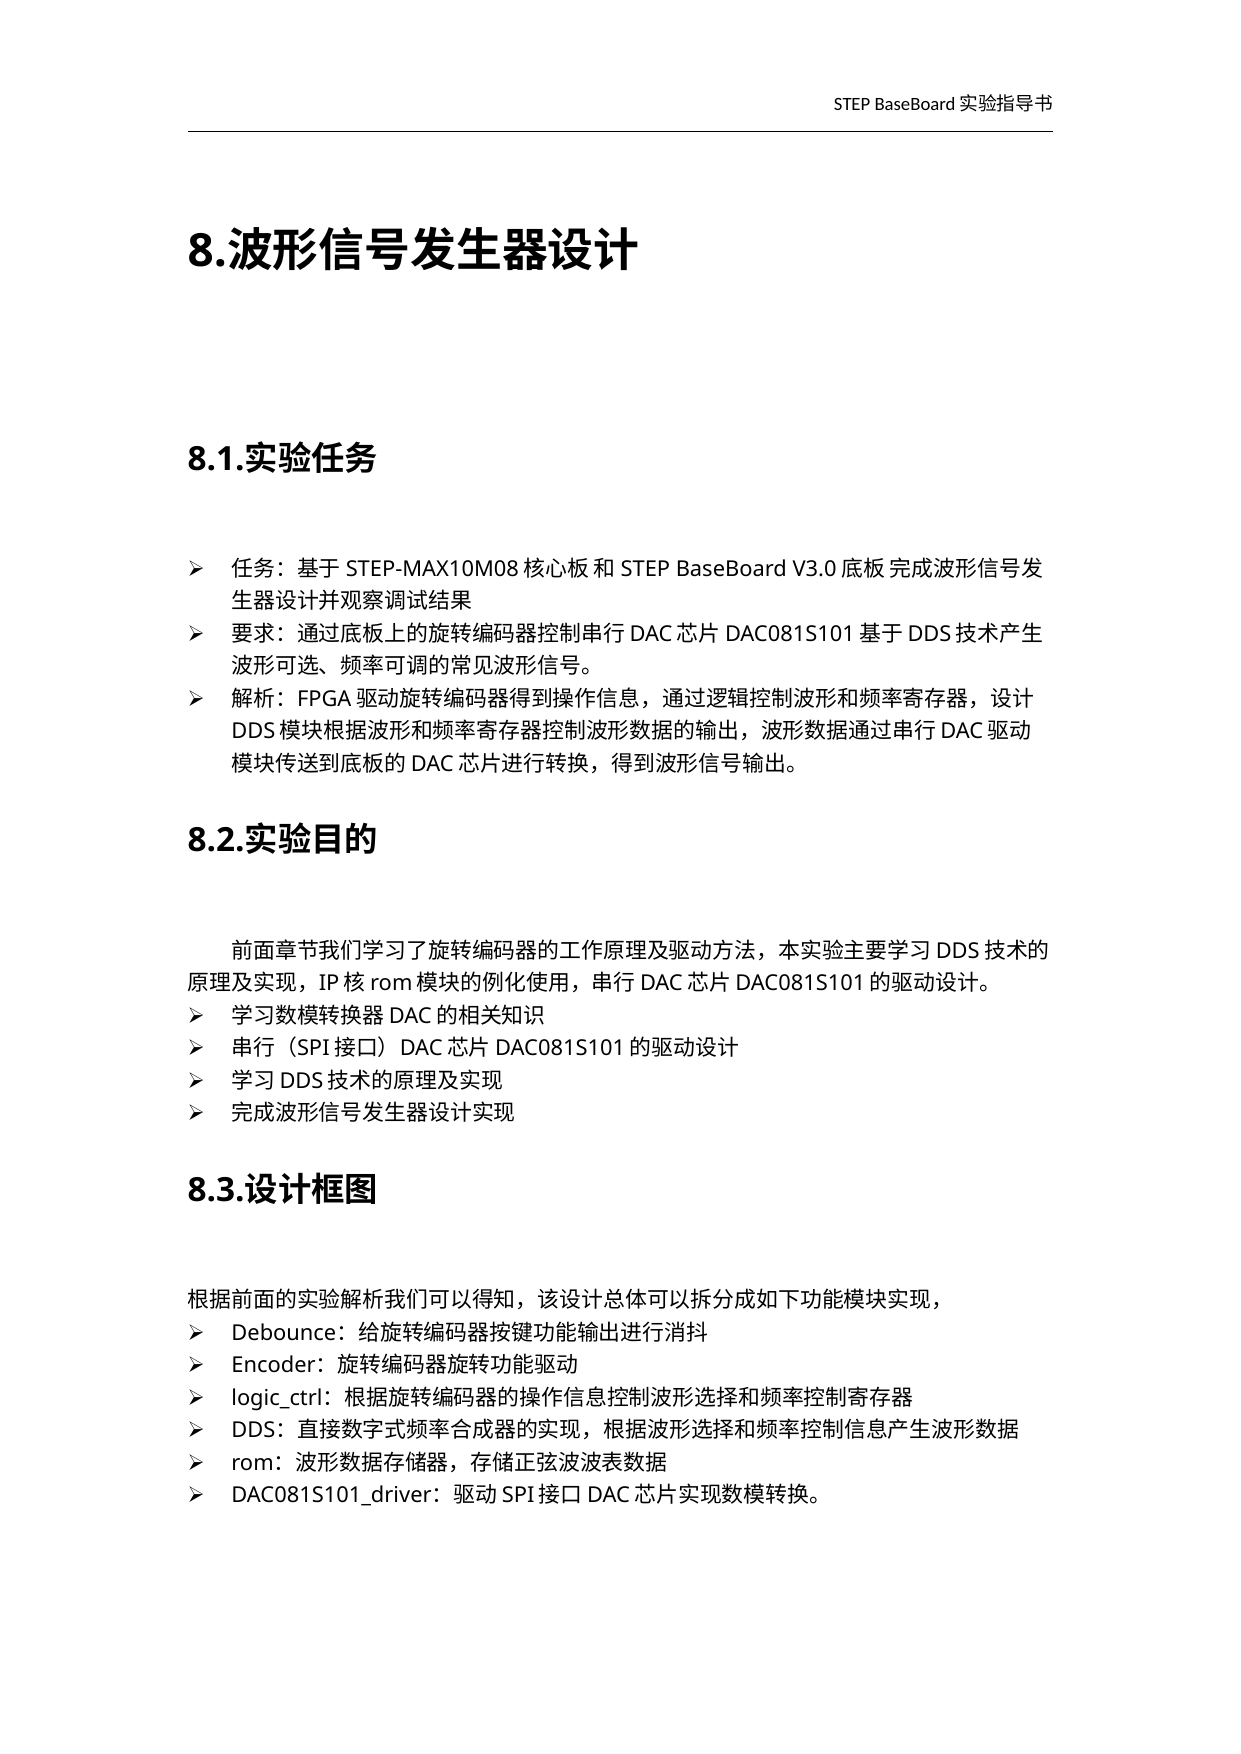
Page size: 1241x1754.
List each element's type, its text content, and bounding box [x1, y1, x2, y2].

list 解析：FPGA驱动旋转编码器得到操作信息，通过逻辑控制波形和频率寄存器，设计DDS模块根据波形和频率寄存器控制波形数据的输出，波形数据通过串行DAC驱动模块传送到底板的DAC芯片进行转换，得到波形信号输出。 [187, 680, 1053, 778]
list Debounce：给旋转编码器按键功能输出进行消抖 [187, 1314, 1053, 1347]
list Encoder：旋转编码器旋转功能驱动 [187, 1347, 1053, 1379]
text 前面章节我们学习了旋转编码器的工作原理及驱动方法，本实验主要学习DDS技术的原理及实现，IP核rom模块的例化使用，串行DAC芯片DAC081S101的驱动设计。 [187, 932, 1053, 997]
list DAC081S101_driver：驱动SPI接口DAC芯片实现数模转换。 [187, 1477, 1053, 1509]
list 完成波形信号发生器设计实现 [187, 1095, 1053, 1127]
subtitle 8.1.实验任务 [187, 423, 1053, 488]
list 学习数模转换器DAC的相关知识 [187, 997, 1053, 1030]
subtitle 8.波形信号发生器设计 [187, 197, 1053, 295]
list 任务：基于 STEP-MAX10M08核心板 和 STEP BaseBoard V3.0底板 完成波形信号发生器设计并观察调试结果 [187, 550, 1053, 615]
list 要求：通过底板上的旋转编码器控制串行DAC芯片DAC081S101基于DDS技术产生波形可选、频率可调的常见波形信号。 [187, 615, 1053, 680]
subtitle 8.2.实验目的 [187, 805, 1053, 870]
text 根据前面的实验解析我们可以得知，该设计总体可以拆分成如下功能模块实现， [187, 1282, 1053, 1314]
list 学习DDS技术的原理及实现 [187, 1062, 1053, 1095]
subtitle 8.3.设计框图 [187, 1154, 1053, 1219]
list 串行（SPI接口）DAC芯片DAC081S101的驱动设计 [187, 1030, 1053, 1062]
list logic_ctrl：根据旋转编码器的操作信息控制波形选择和频率控制寄存器 [187, 1379, 1053, 1412]
list DDS：直接数字式频率合成器的实现，根据波形选择和频率控制信息产生波形数据 [187, 1412, 1053, 1444]
list rom：波形数据存储器，存储正弦波波表数据 [187, 1444, 1053, 1477]
